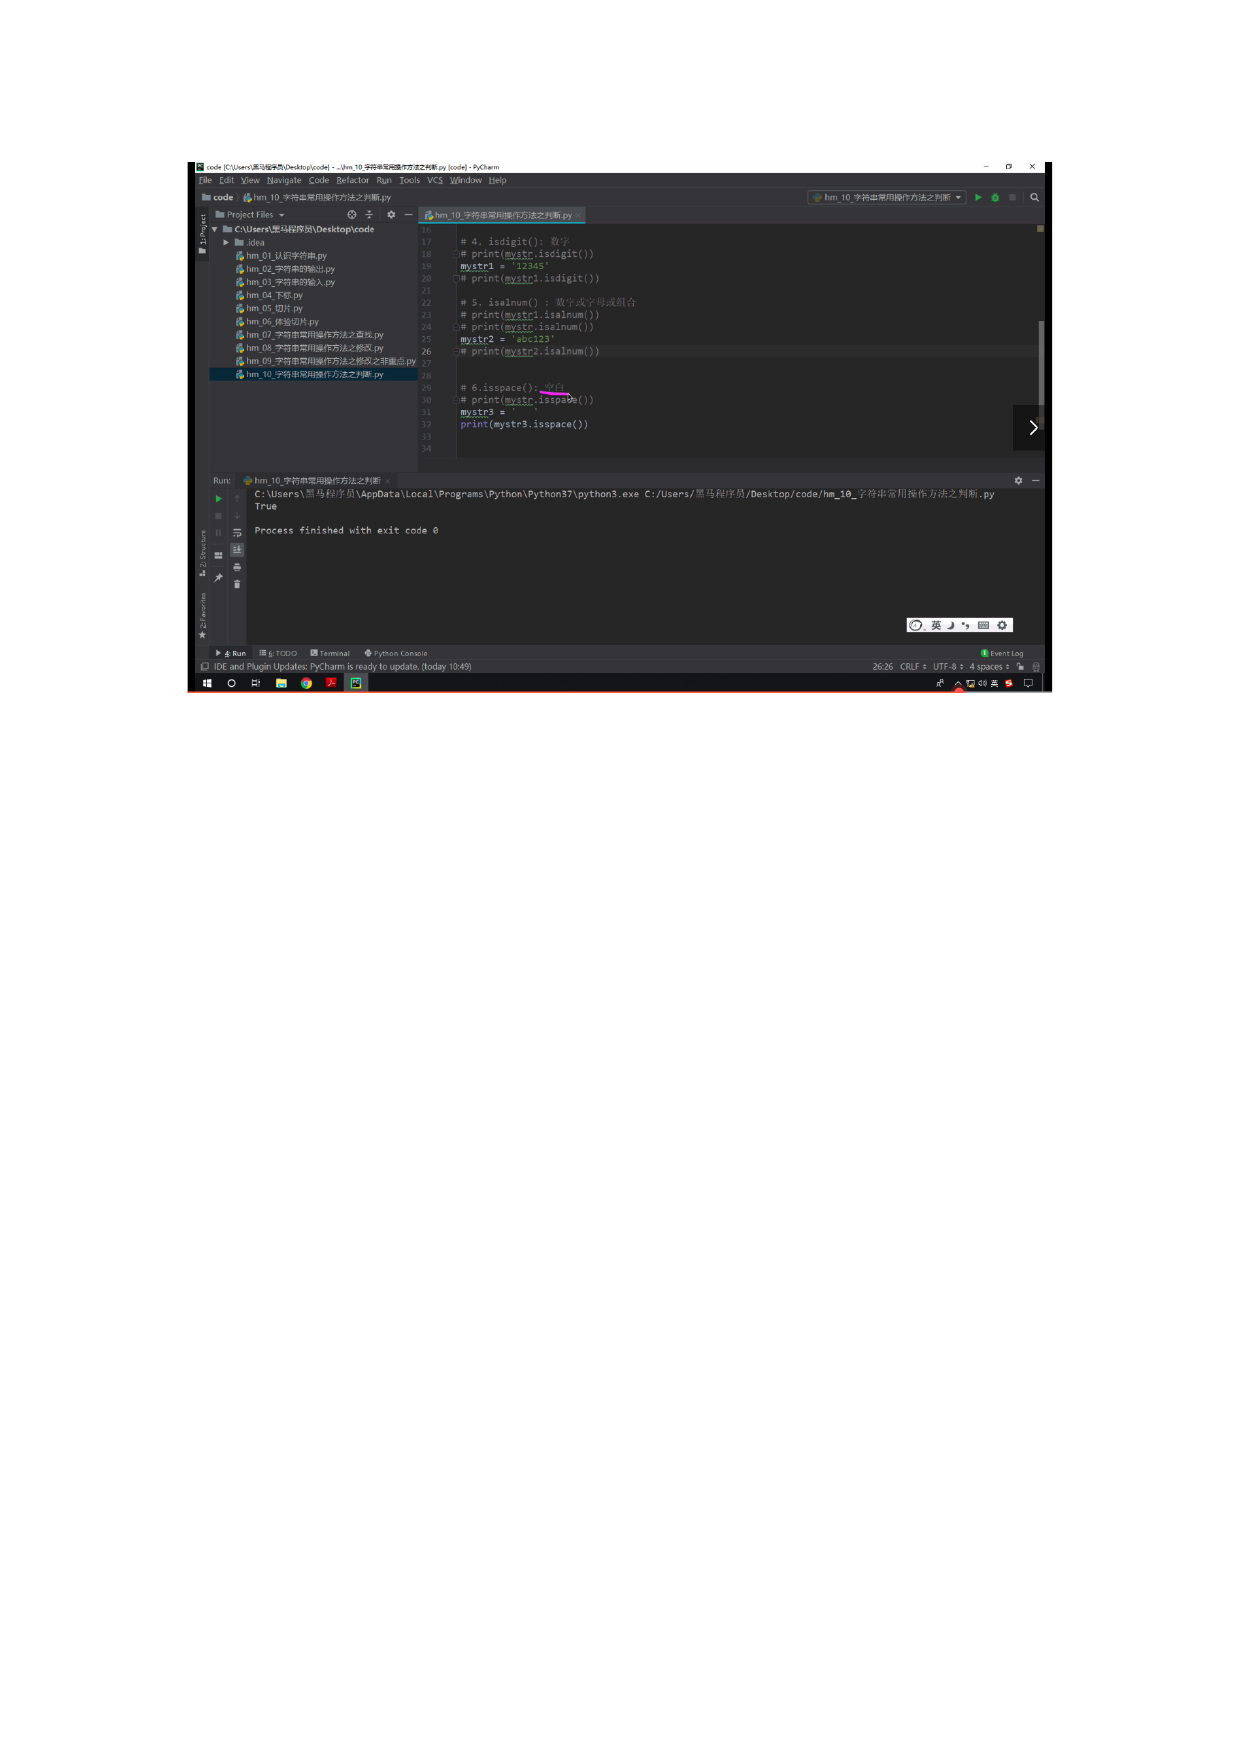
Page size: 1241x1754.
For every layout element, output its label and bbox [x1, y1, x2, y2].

picture [187, 162, 1053, 693]
